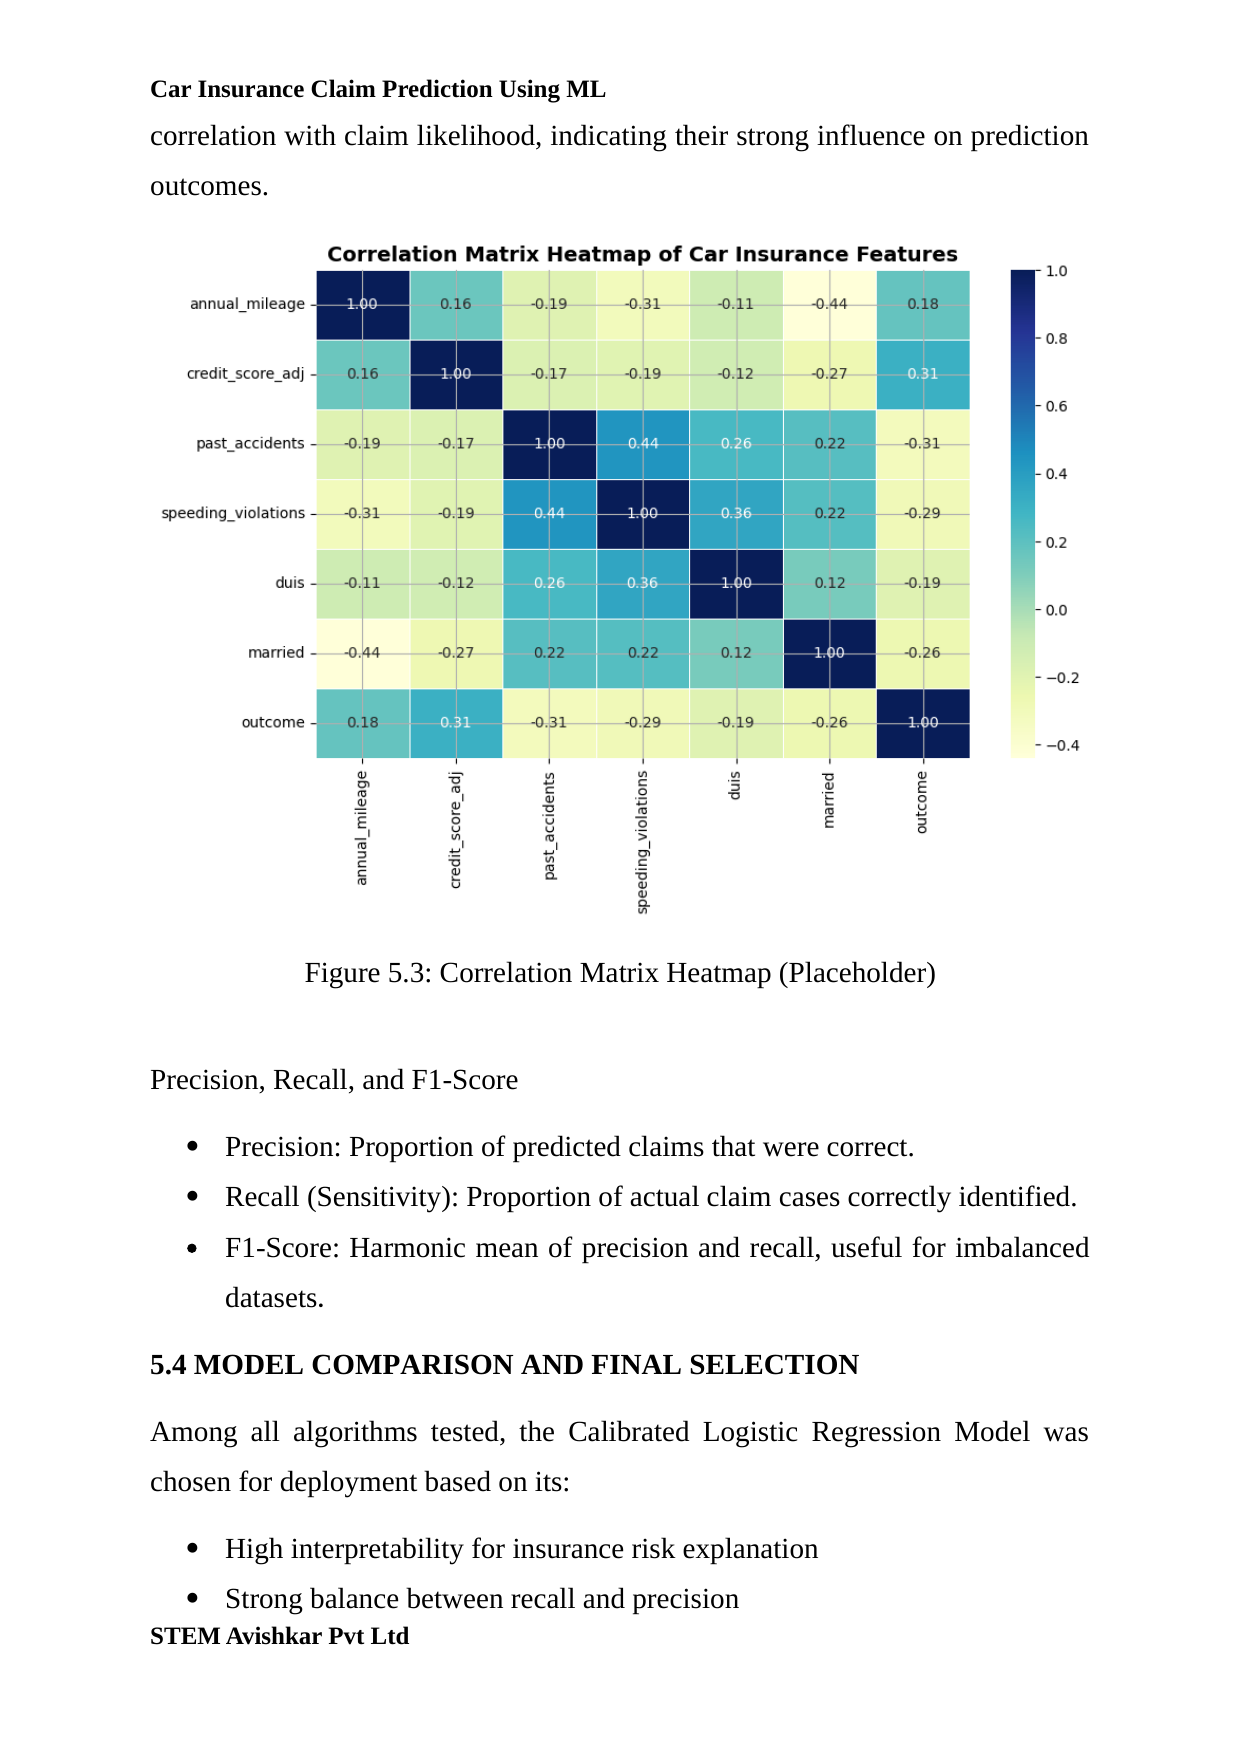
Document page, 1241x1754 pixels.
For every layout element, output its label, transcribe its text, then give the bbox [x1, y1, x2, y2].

list Recall (Sensitivity): Proportion of actual claim cases correctly identified. [187, 1179, 1090, 1213]
list High interpretability for insurance risk explanation [187, 1531, 1090, 1565]
text Precision, Recall, and F1-Score [150, 1062, 1090, 1095]
list F1-Score: Harmonic mean of precision and recall, useful for imbalanced datasets. [187, 1230, 1090, 1313]
text Figure 5.3: Correlation Matrix Heatmap (Placeholder) [150, 955, 1090, 988]
text 5.4 MODEL COMPARISON AND FINAL SELECTION [150, 1347, 1090, 1381]
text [150, 118, 1090, 202]
text Among all algorithms tested, the Calibrated Logistic Regression Model was chosen for deployment based on its: [150, 1414, 1090, 1498]
list Precision: Proportion of predicted claims that were correct. [187, 1129, 1090, 1162]
list Strong balance between recall and precision [187, 1582, 1090, 1615]
picture [150, 235, 1091, 924]
